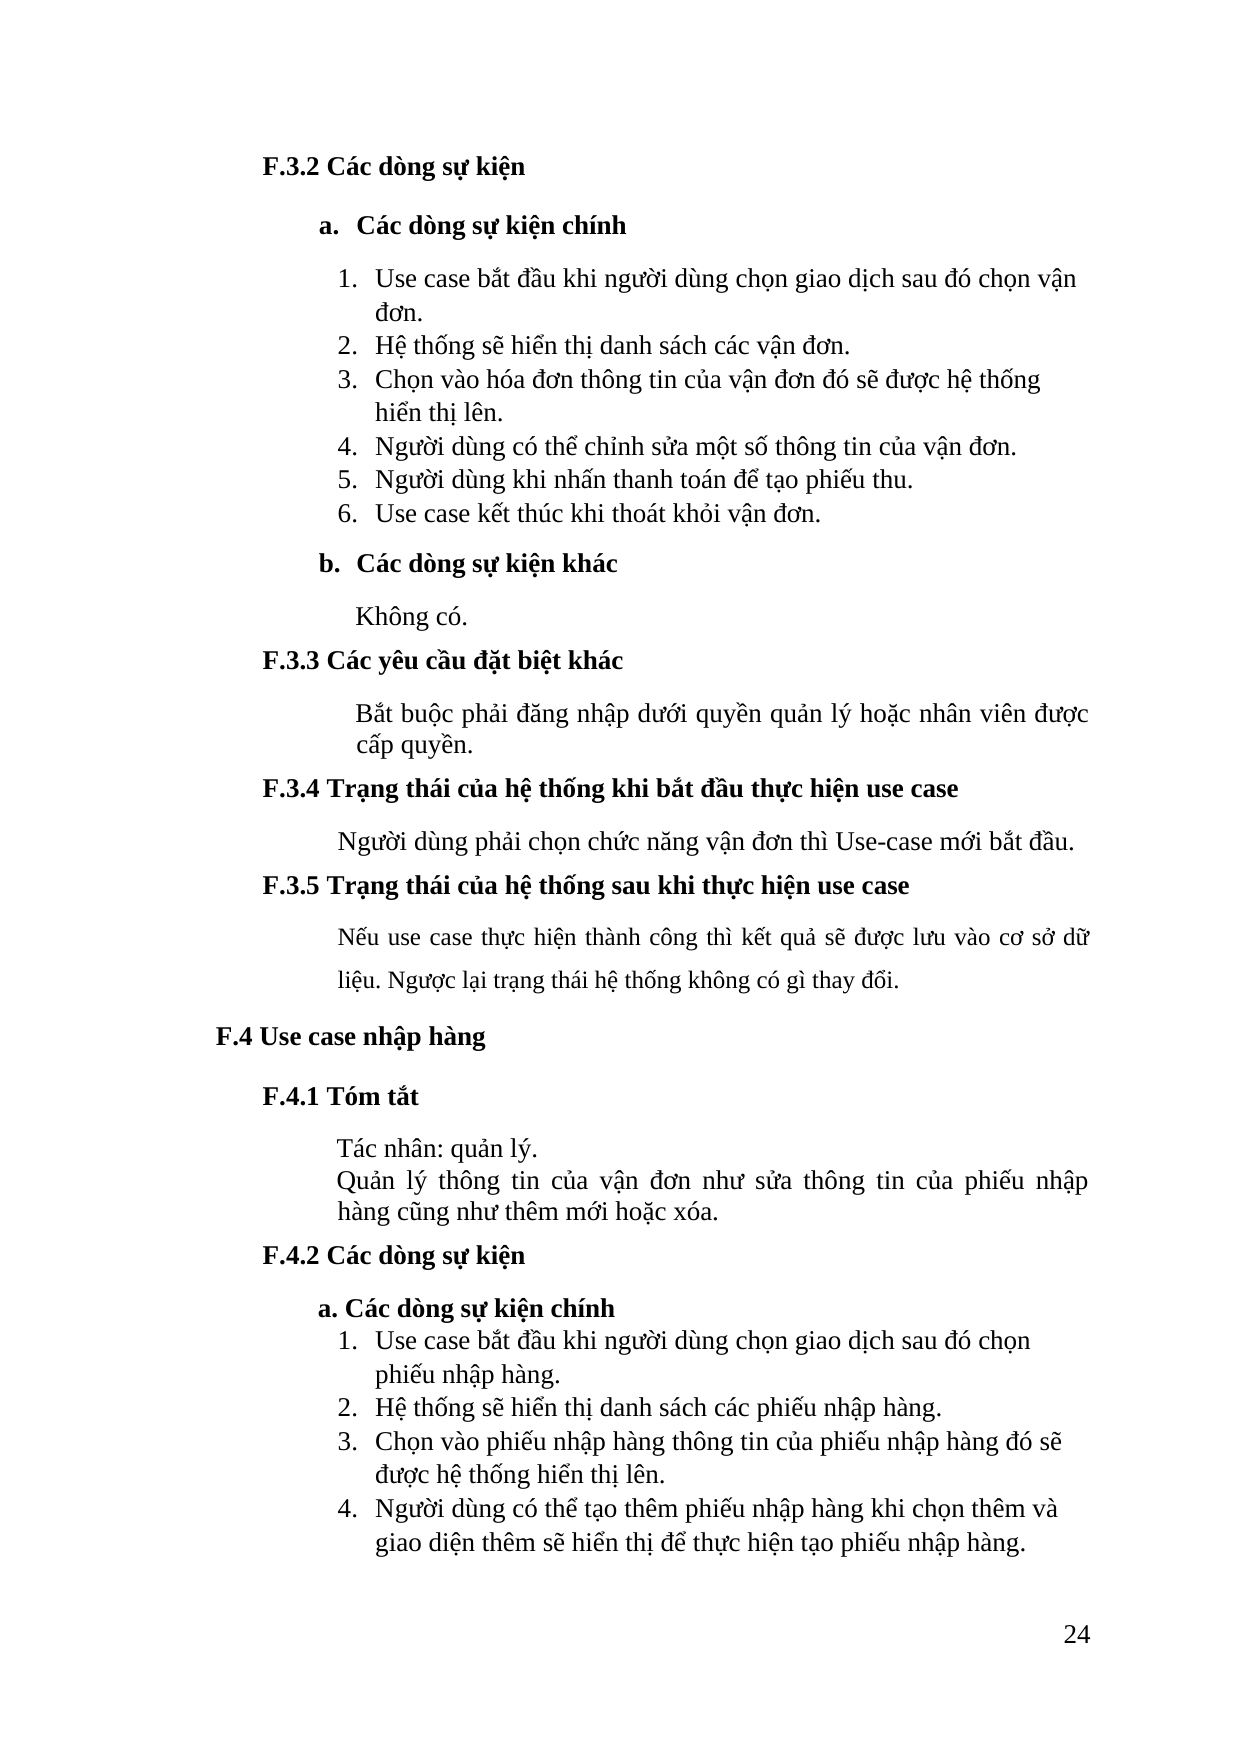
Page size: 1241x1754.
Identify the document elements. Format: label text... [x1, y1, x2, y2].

subtitle a. Các dòng sự kiện chính [318, 1292, 1090, 1323]
text Không có. [355, 600, 1090, 631]
list Use case bắt đầu khi người dùng chọn giao dịch sau đó chọn vận đơn. [337, 262, 1090, 327]
subtitle F.4.2 Các dòng sự kiện [262, 1239, 1090, 1270]
list Chọn vào hóa đơn thông tin của vận đơn đó sẽ được hệ thống hiển thị lên. [337, 363, 1090, 427]
subtitle F.3.3 Các yêu cầu đặt biệt khác [262, 644, 1090, 675]
subtitle F.3.5 Trạng thái của hệ thống sau khi thực hiện use case [262, 869, 1090, 900]
list Hệ thống sẽ hiển thị danh sách các vận đơn. [337, 329, 1090, 360]
list Chọn vào phiếu nhập hàng thông tin của phiếu nhập hàng đó sẽ được hệ thống hiển thị lên. [337, 1425, 1090, 1490]
subtitle F.4 Use case nhập hàng [216, 1020, 1090, 1052]
subtitle F.4.1 Tóm tắt [262, 1079, 1090, 1111]
list Người dùng có thể chỉnh sửa một số thông tin của vận đơn. [337, 430, 1090, 461]
subtitle Các dòng sự kiện chính [319, 209, 1090, 240]
list Use case kết thúc khi thoát khỏi vận đơn. [337, 497, 1090, 528]
list Quản lý thông tin của vận đơn như sửa thông tin của phiếu nhập hàng cũng như thêm mới hoặc xóa. [336, 1164, 1090, 1226]
subtitle Các dòng sự kiện khác [319, 547, 1090, 578]
list Người dùng phải chọn chức năng vận đơn thì Use-case mới bắt đầu. [262, 825, 1090, 856]
list Người dùng có thể tạo thêm phiếu nhập hàng khi chọn thêm và giao diện thêm sẽ hiển thị để thực hiện tạo phiếu nhập hàng. [337, 1492, 1090, 1557]
text Bắt buộc phải đăng nhập dưới quyền quản lý hoặc nhân viên được cấp quyền. [355, 697, 1090, 759]
list Người dùng khi nhấn thanh toán để tạo phiếu thu. [337, 463, 1090, 494]
subtitle F.3.2 Các dòng sự kiện [262, 150, 1090, 181]
subtitle F.3.4 Trạng thái của hệ thống khi bắt đầu thực hiện use case [262, 772, 1090, 803]
list Tác nhân: quản lý. [336, 1132, 1090, 1164]
text Nếu use case thực hiện thành công thì kết quả sẽ được lưu vào cơ sở dữ liệu. Ngược lại trạng thái hệ thống không có gì thay đổi. [337, 922, 1090, 993]
list Use case bắt đầu khi người dùng chọn giao dịch sau đó chọn phiếu nhập hàng. [337, 1324, 1090, 1389]
list Hệ thống sẽ hiển thị danh sách các phiếu nhập hàng. [337, 1392, 1090, 1423]
